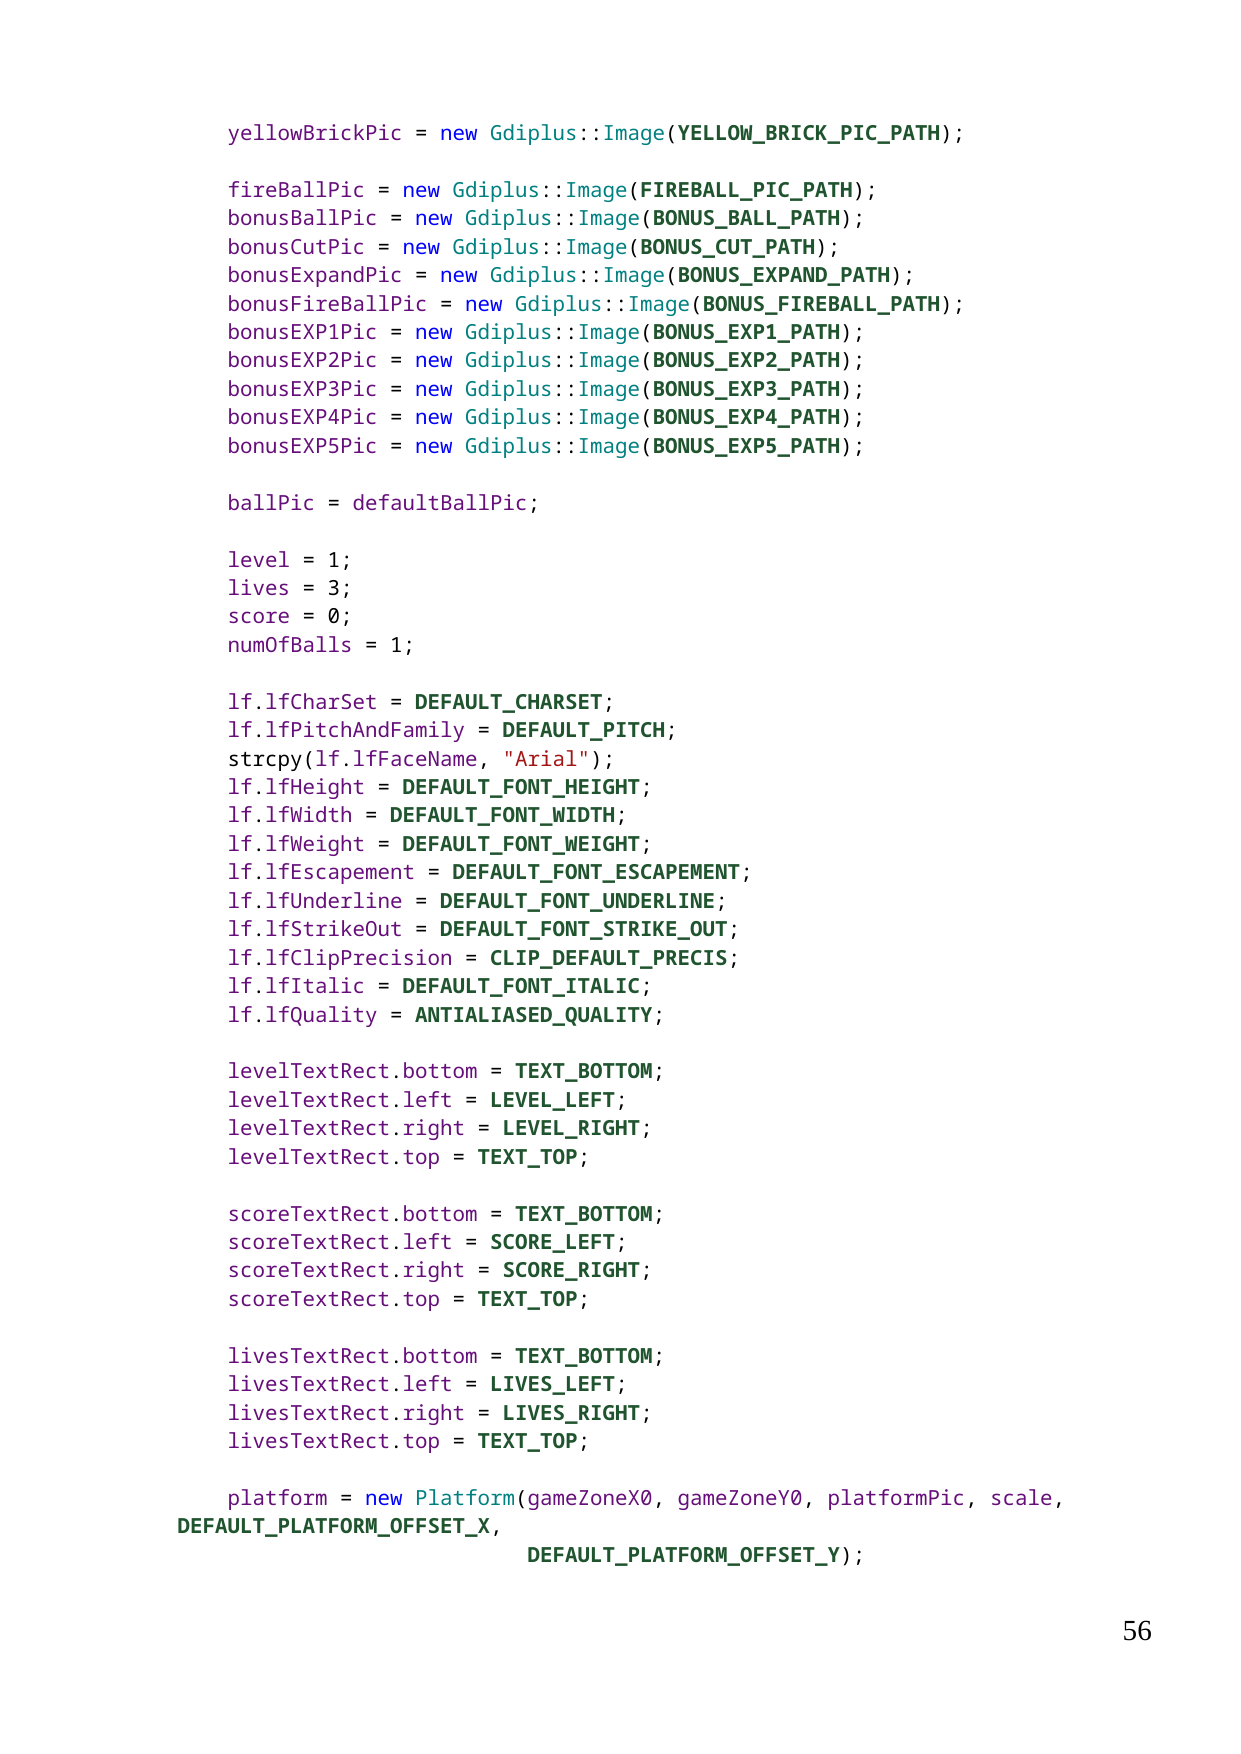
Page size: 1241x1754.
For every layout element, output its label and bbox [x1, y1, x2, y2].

text [177, 118, 1152, 1597]
